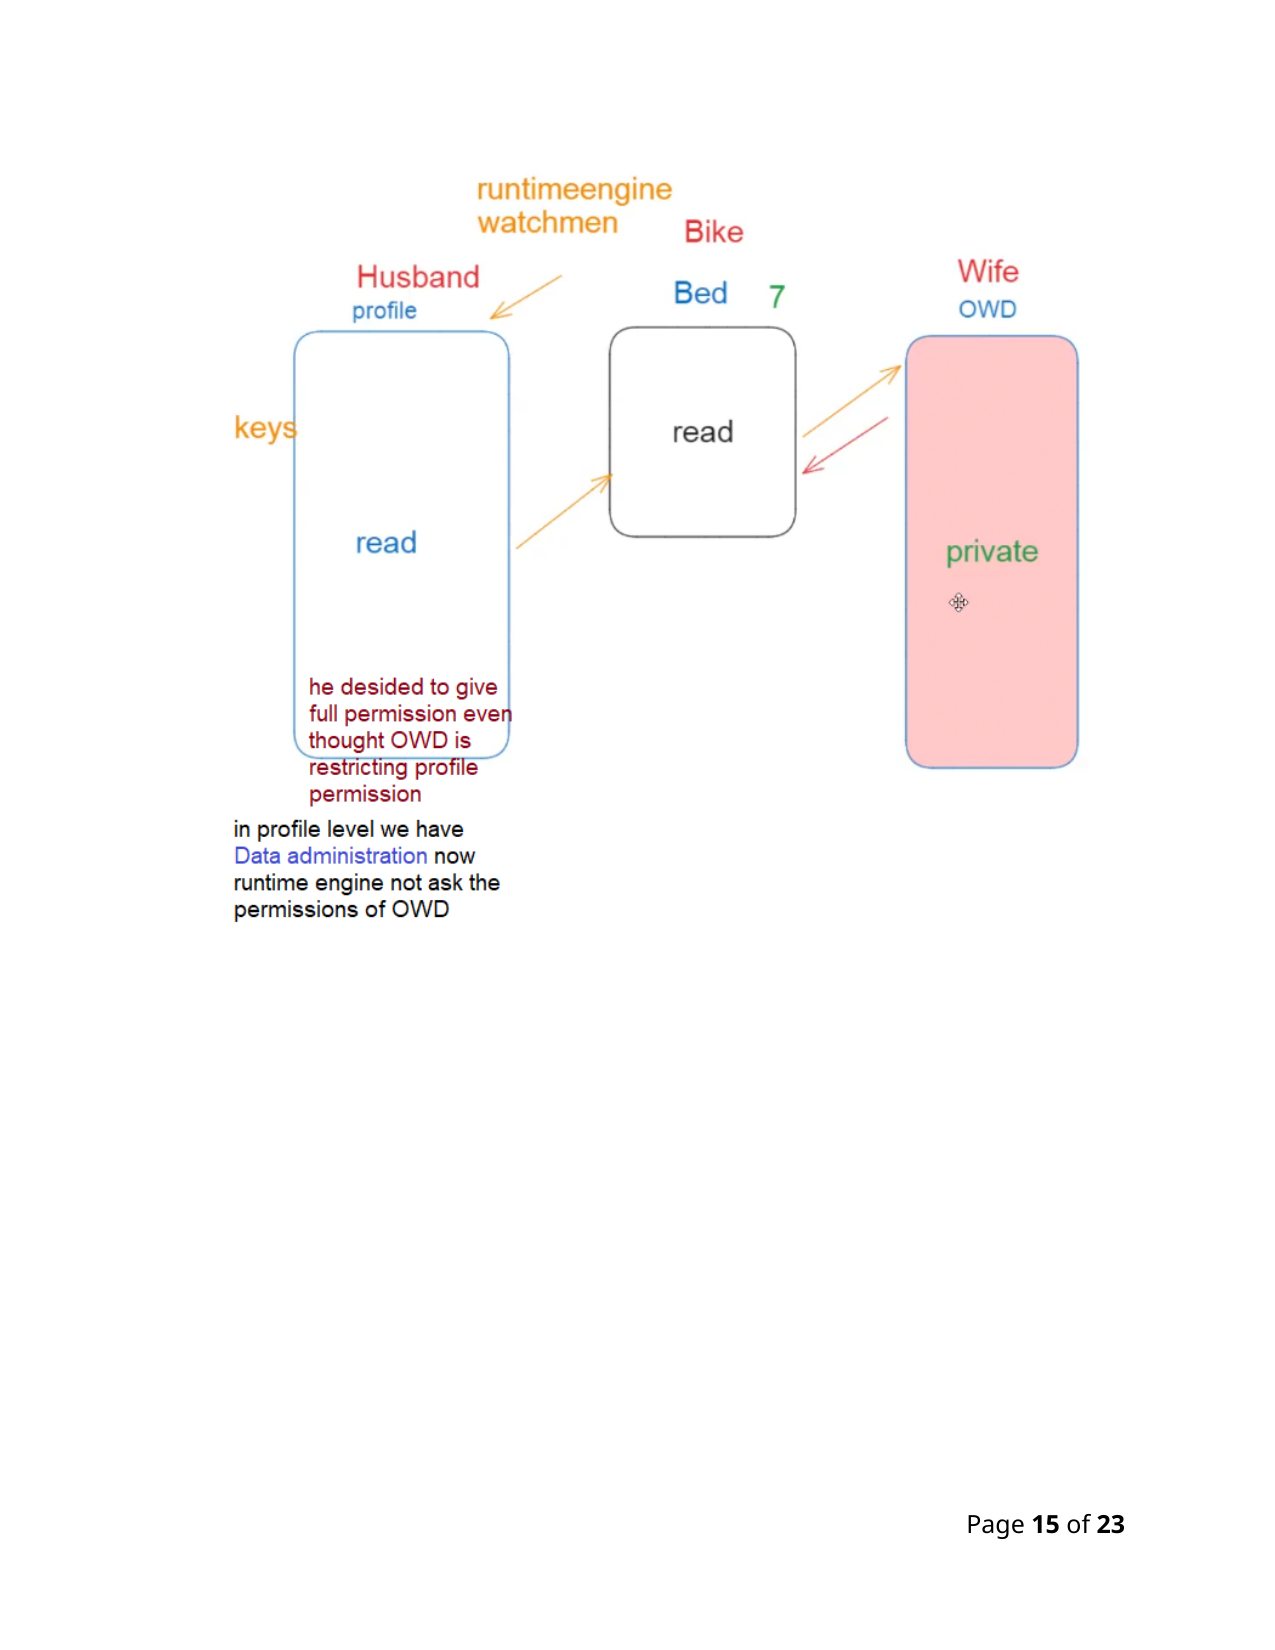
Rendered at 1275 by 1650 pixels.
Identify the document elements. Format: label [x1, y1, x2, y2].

picture [150, 150, 1125, 933]
